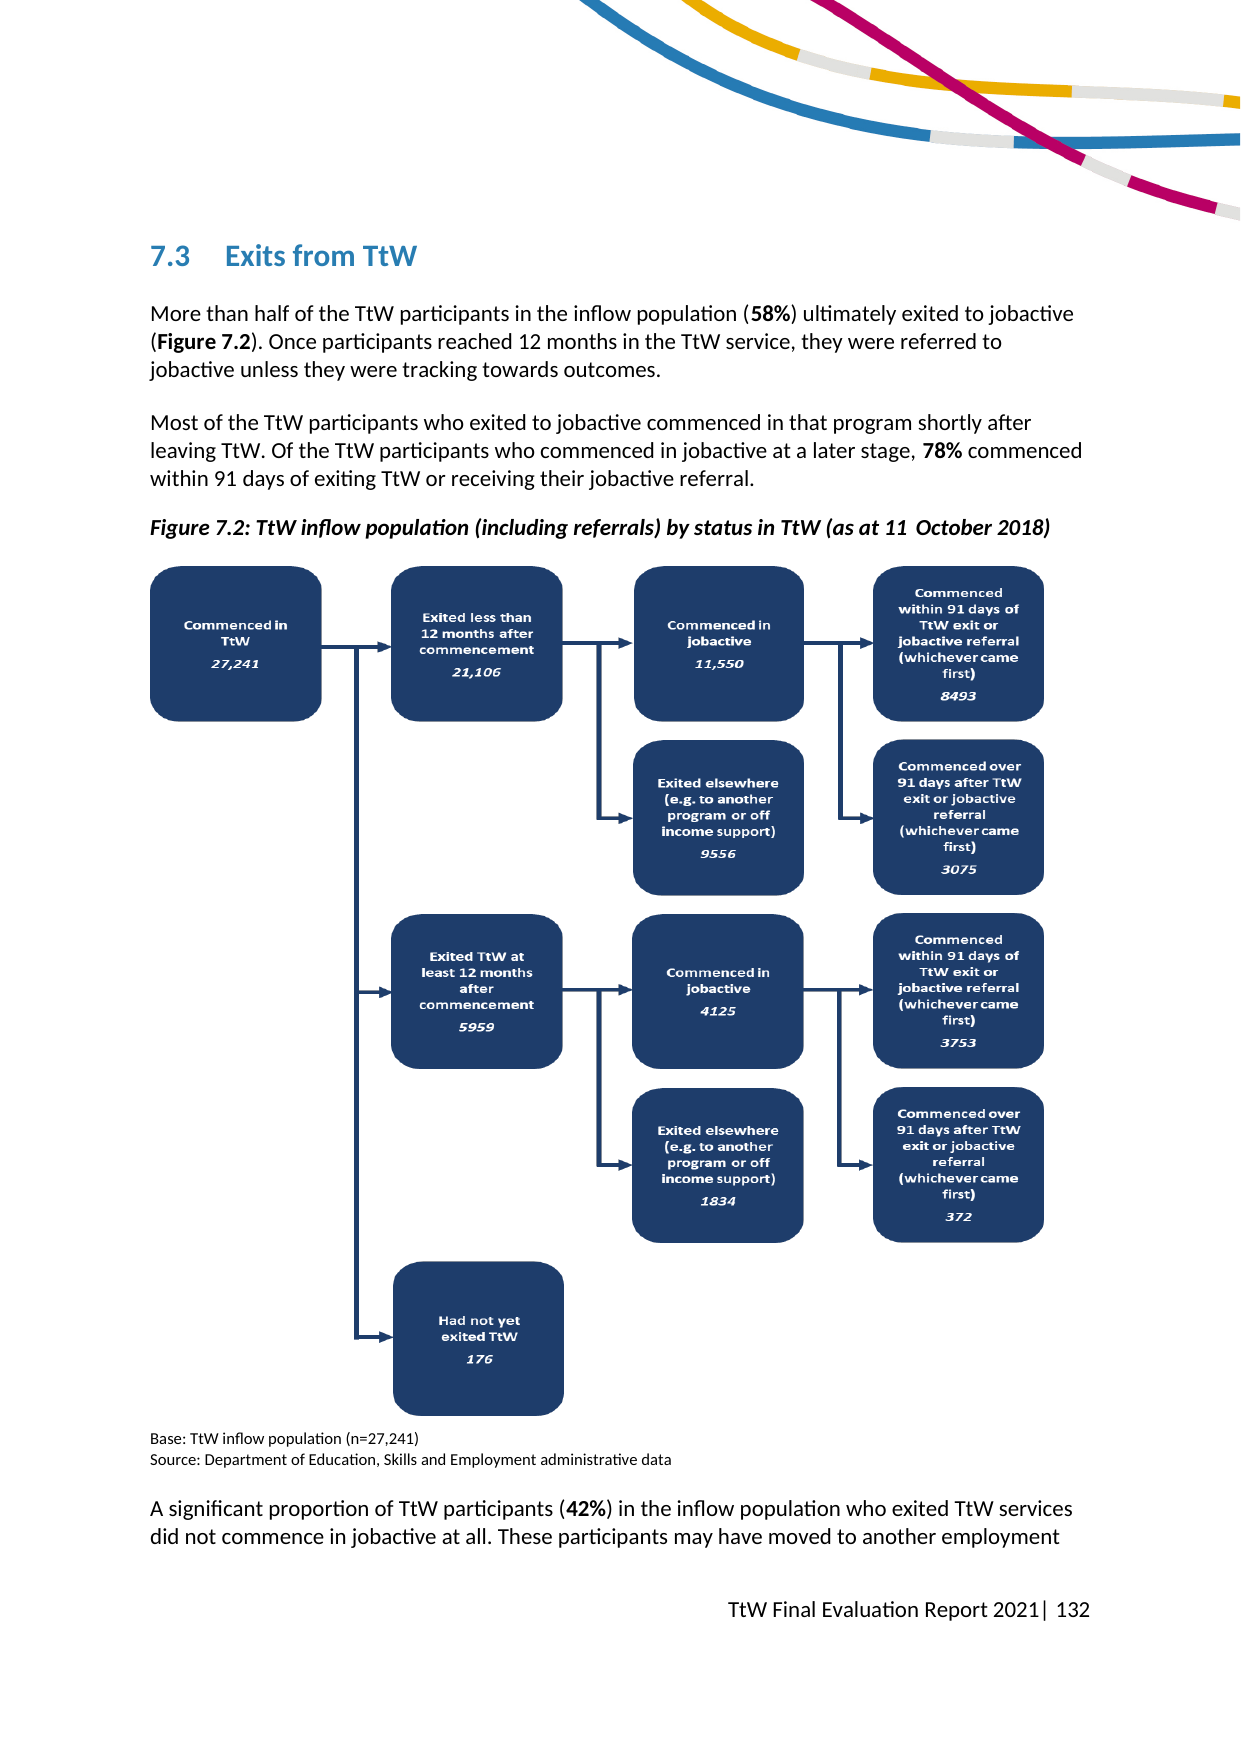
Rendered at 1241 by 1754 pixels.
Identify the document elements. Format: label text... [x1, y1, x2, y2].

text Base: TtW inflow population (n=27,241) [150, 1428, 1090, 1449]
text Most of the TtW participants who exited to jobactive commenced in that program shortly after leaving TtW. Of the TtW participants who commenced in jobactive at a later stage, 78% commenced within 91 days of exiting TtW or receiving their jobactive referral. [150, 408, 1090, 492]
text More than half of the TtW participants in the inflow population (58%) ultimately exited to jobactive (Figure 7.2). Once participants reached 12 months in the TtW service, they were referred to jobactive unless they were tracking towards outcomes. [150, 299, 1090, 383]
text Source: Department of Education, Skills and Employment administrative data [150, 1449, 1090, 1469]
text Figure 7.2: TtW inflow population (including referrals) by status in TtW (as at 11 October 2018) [150, 513, 1090, 541]
picture [150, 566, 1044, 1416]
picture [0, 0, 1241, 229]
subtitle 7.3 Exits from TtW [150, 236, 1090, 274]
